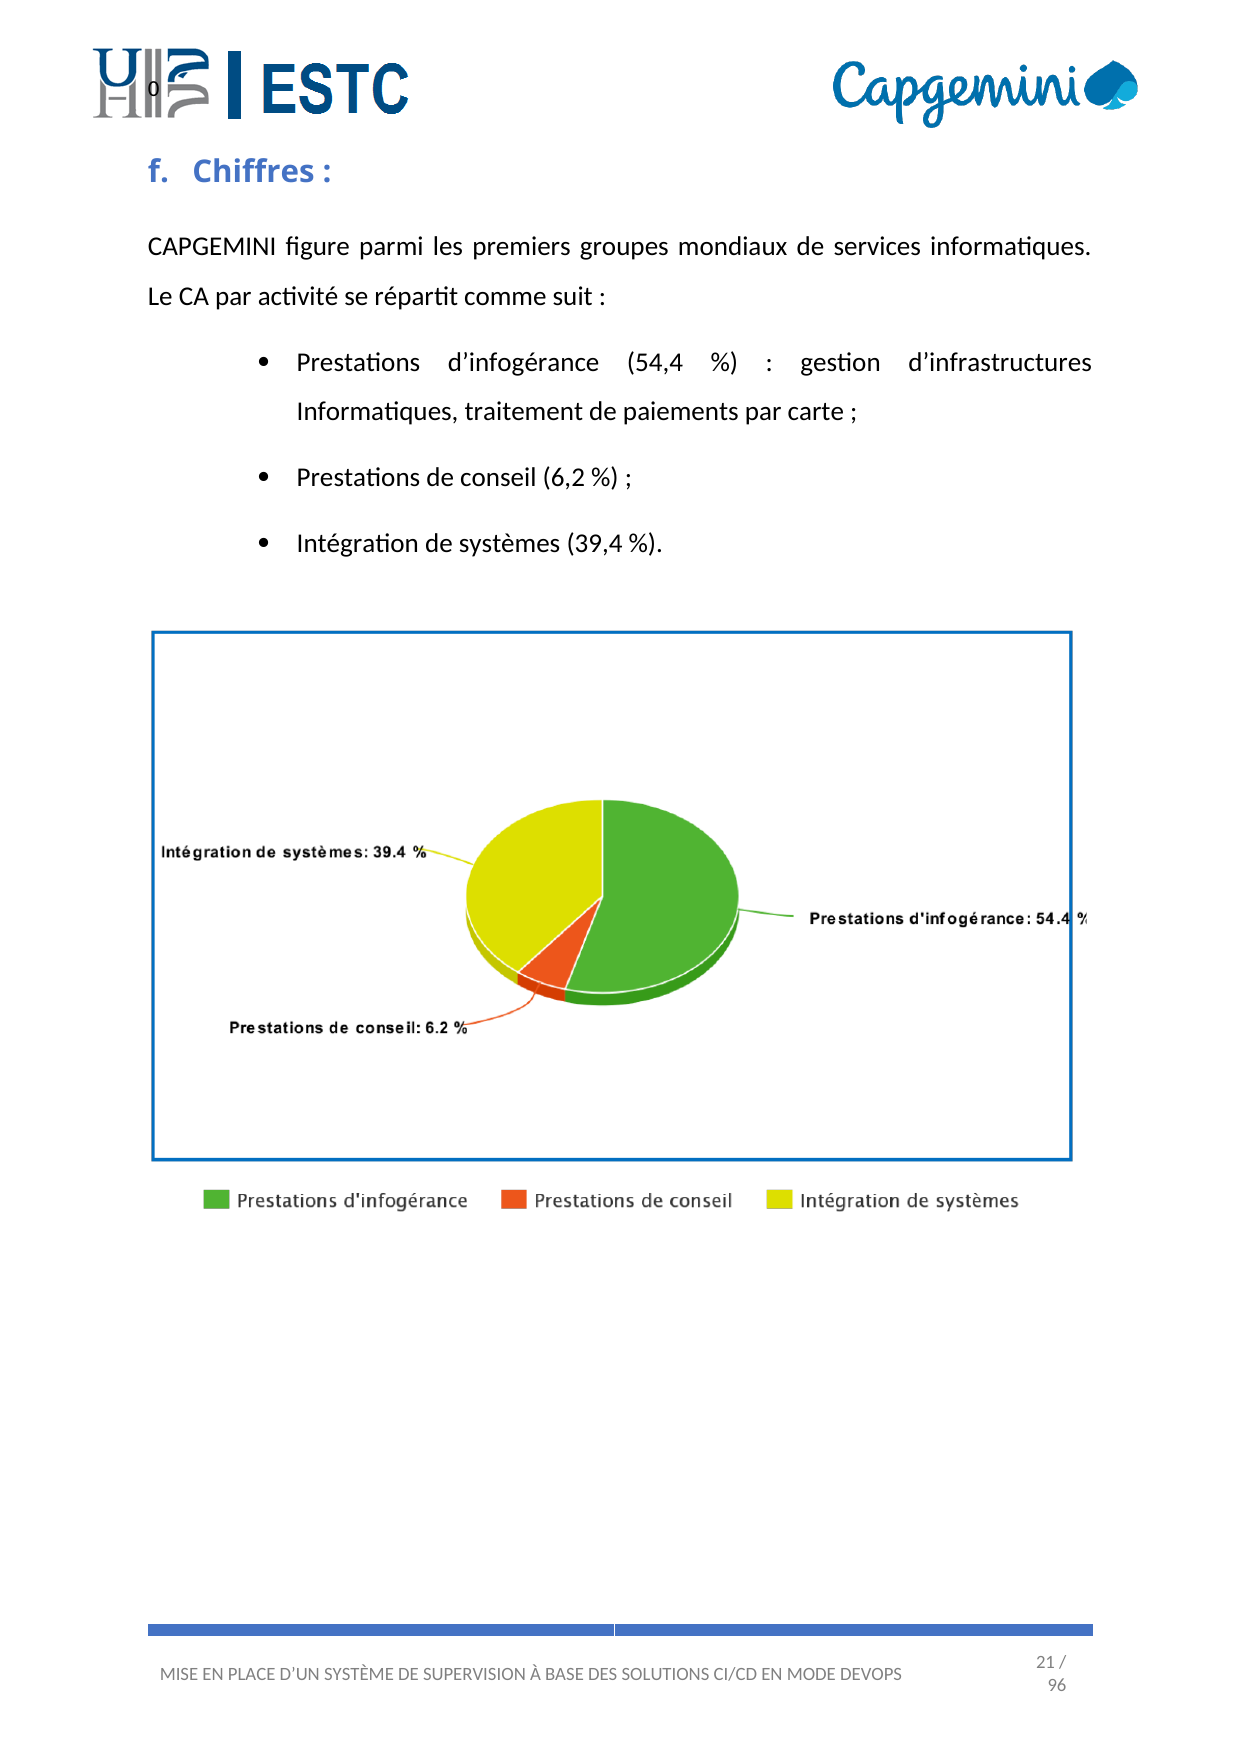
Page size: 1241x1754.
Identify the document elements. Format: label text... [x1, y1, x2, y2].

subtitle Chiffres : [148, 149, 1093, 191]
list Prestations d’infogérance (54,4 %) : gestion d’infrastructures Informatiques, traitement de paiements par carte ; [259, 345, 1093, 427]
list Intégration de systèmes (39,4 %). [259, 527, 1093, 559]
picture [833, 60, 1139, 128]
picture [87, 40, 418, 136]
list Prestations de conseil (6,2 %) ; [259, 460, 1093, 493]
picture [147, 627, 1093, 1218]
text CAPGEMINI figure parmi les premiers groupes mondiaux de services informatiques. Le CA par activité se répartit comme suit : [148, 229, 1093, 312]
